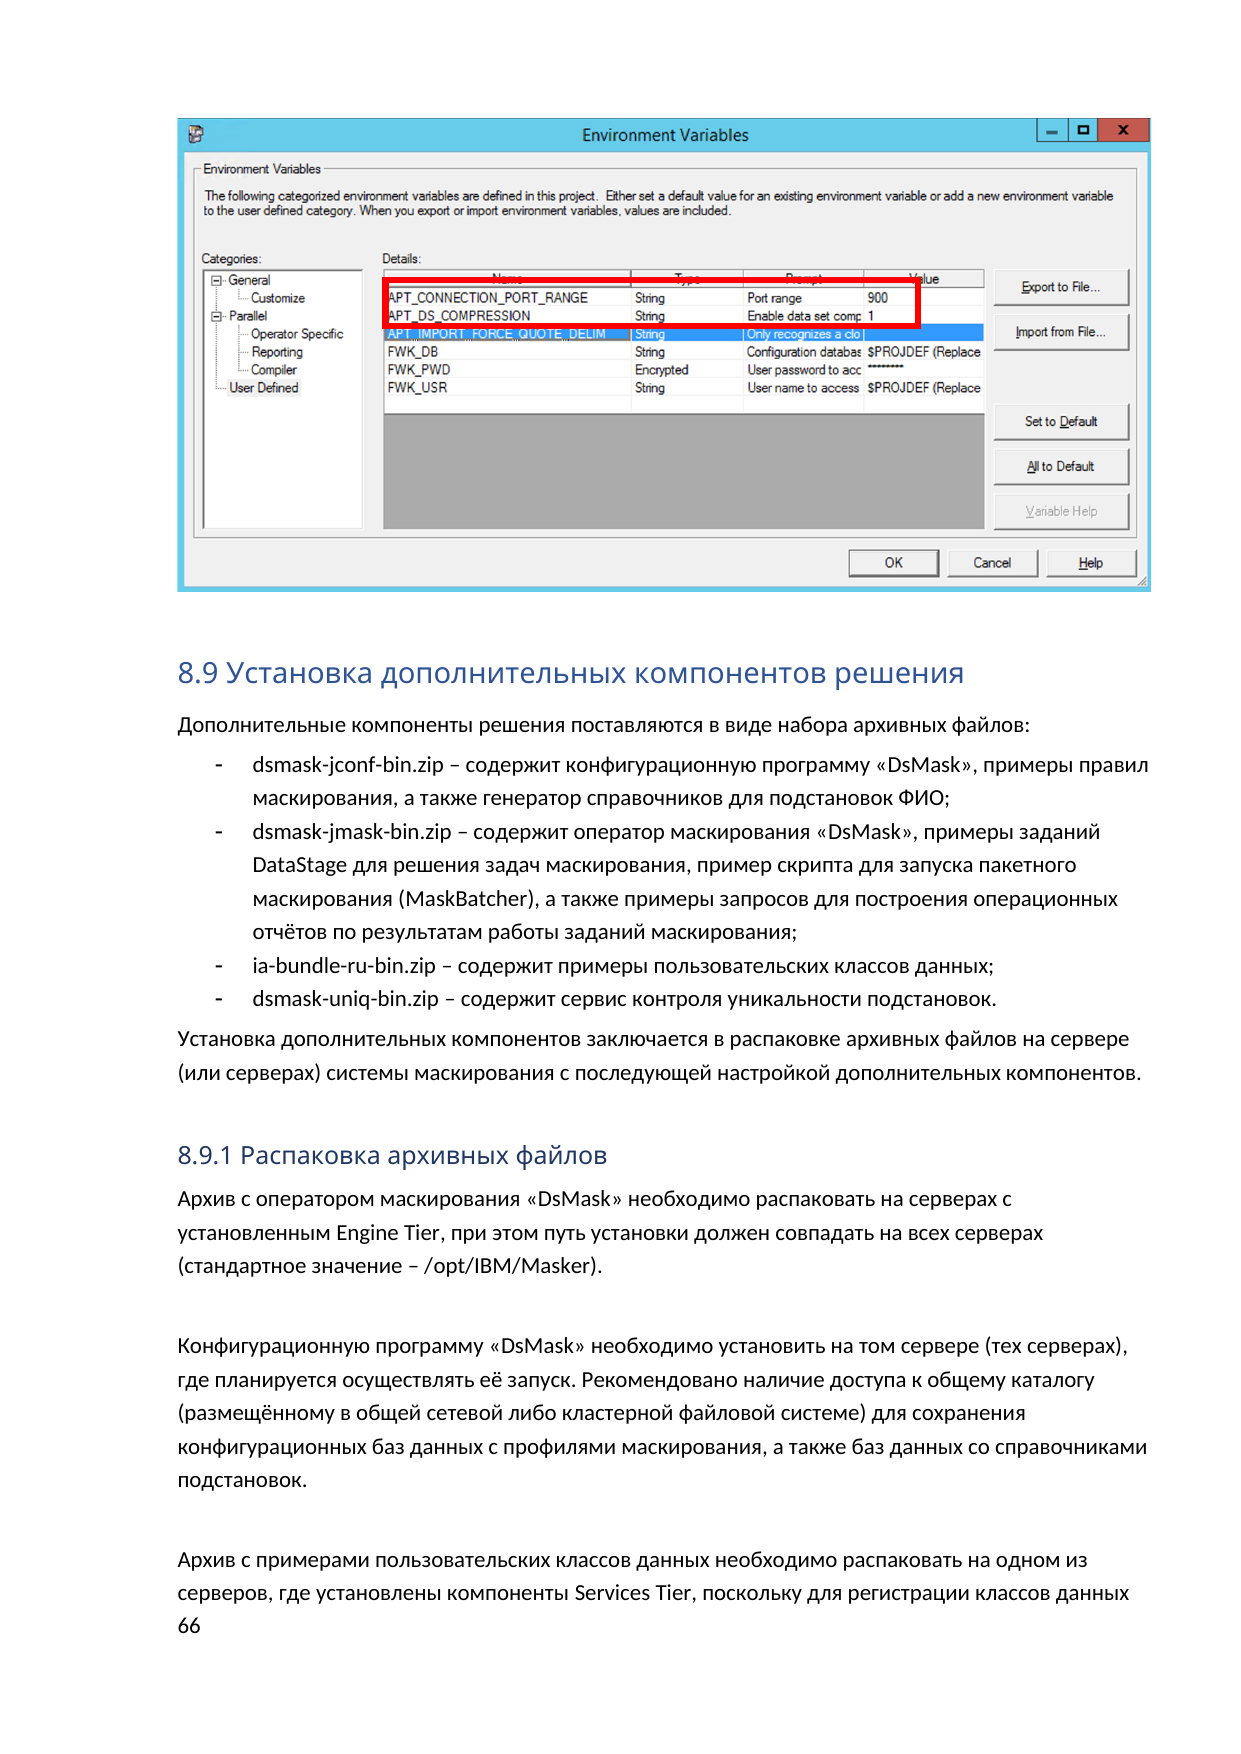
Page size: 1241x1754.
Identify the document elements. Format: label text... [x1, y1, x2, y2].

text Дополнительные компоненты решения поставляются в виде набора архивных файлов: [177, 710, 1152, 738]
picture [177, 118, 1152, 592]
subtitle 8.9.1 Распаковка архивных файлов [177, 1137, 1152, 1172]
text Архив с оператором маскирования «DsMask» необходимо распаковать на серверах с установленным Engine Tier, при этом путь установки должен совпадать на всех серверах (стандартное значение – /opt/IBM/Masker). [177, 1184, 1152, 1280]
text Конфигурационную программу «DsMask» необходимо установить на том сервере (тех серверах), где планируется осуществлять её запуск. Рекомендовано наличие доступа к общему каталогу (размещённому в общей сетевой либо кластерной файловой системе) для сохранения конфигурационных баз данных с профилями маскирования, а также баз данных со справочниками подстановок. [177, 1331, 1152, 1493]
subtitle 8.9 Установка дополнительных компонентов решения [177, 652, 1152, 692]
list dsmask-jmask-bin.zip – содержит оператор маскирования «DsMask», примеры заданий DataStage для решения задач маскирования, пример скрипта для запуска пакетного маскирования (MaskBatcher), а также примеры запросов для построения операционных отчётов по результатам работы заданий маскирования; [215, 817, 1152, 946]
list dsmask-jconf-bin.zip – содержит конфигурационную программу «DsMask», примеры правил маскирования, а также генератор справочников для подстановок ФИО; [215, 750, 1152, 811]
list ia-bundle-ru-bin.zip – содержит примеры пользовательских классов данных; [215, 951, 1152, 979]
list dsmask-uniq-bin.zip – содержит сервис контроля уникальности подстановок. [215, 984, 1152, 1013]
text Установка дополнительных компонентов заключается в распаковке архивных файлов на сервере (или серверах) системы маскирования с последующей настройкой дополнительных компонентов. [177, 1024, 1152, 1086]
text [177, 1545, 1152, 1607]
